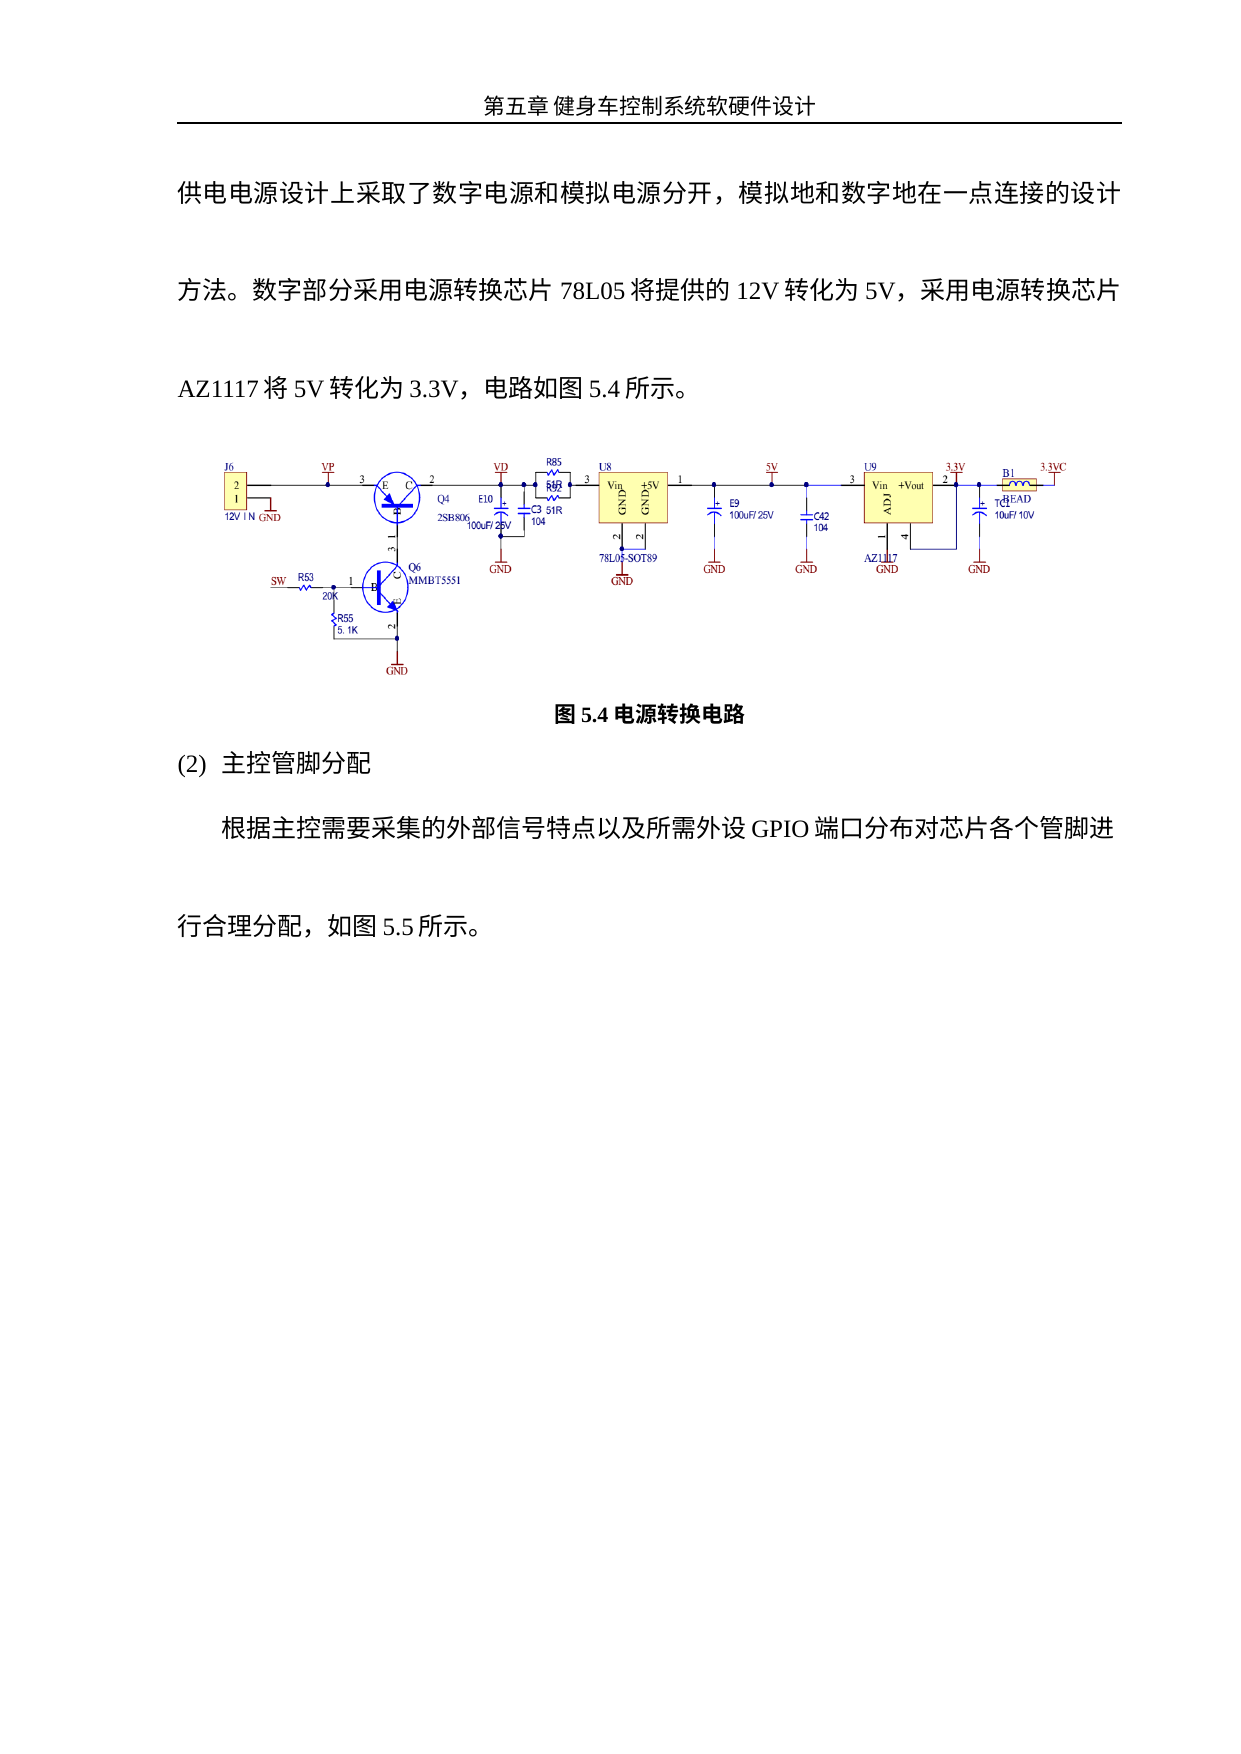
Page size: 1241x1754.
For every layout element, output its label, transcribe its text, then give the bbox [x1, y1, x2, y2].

picture [219, 436, 1080, 684]
list 主控管脚分配 [177, 729, 1122, 794]
text 根据主控需要采集的外部信号特点以及所需外设GPIO端口分布对芯片各个管脚进行合理分配，如图5.5所示。 [177, 794, 1122, 957]
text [177, 159, 1122, 419]
text 图5.4 电源转换电路 [177, 697, 1122, 729]
